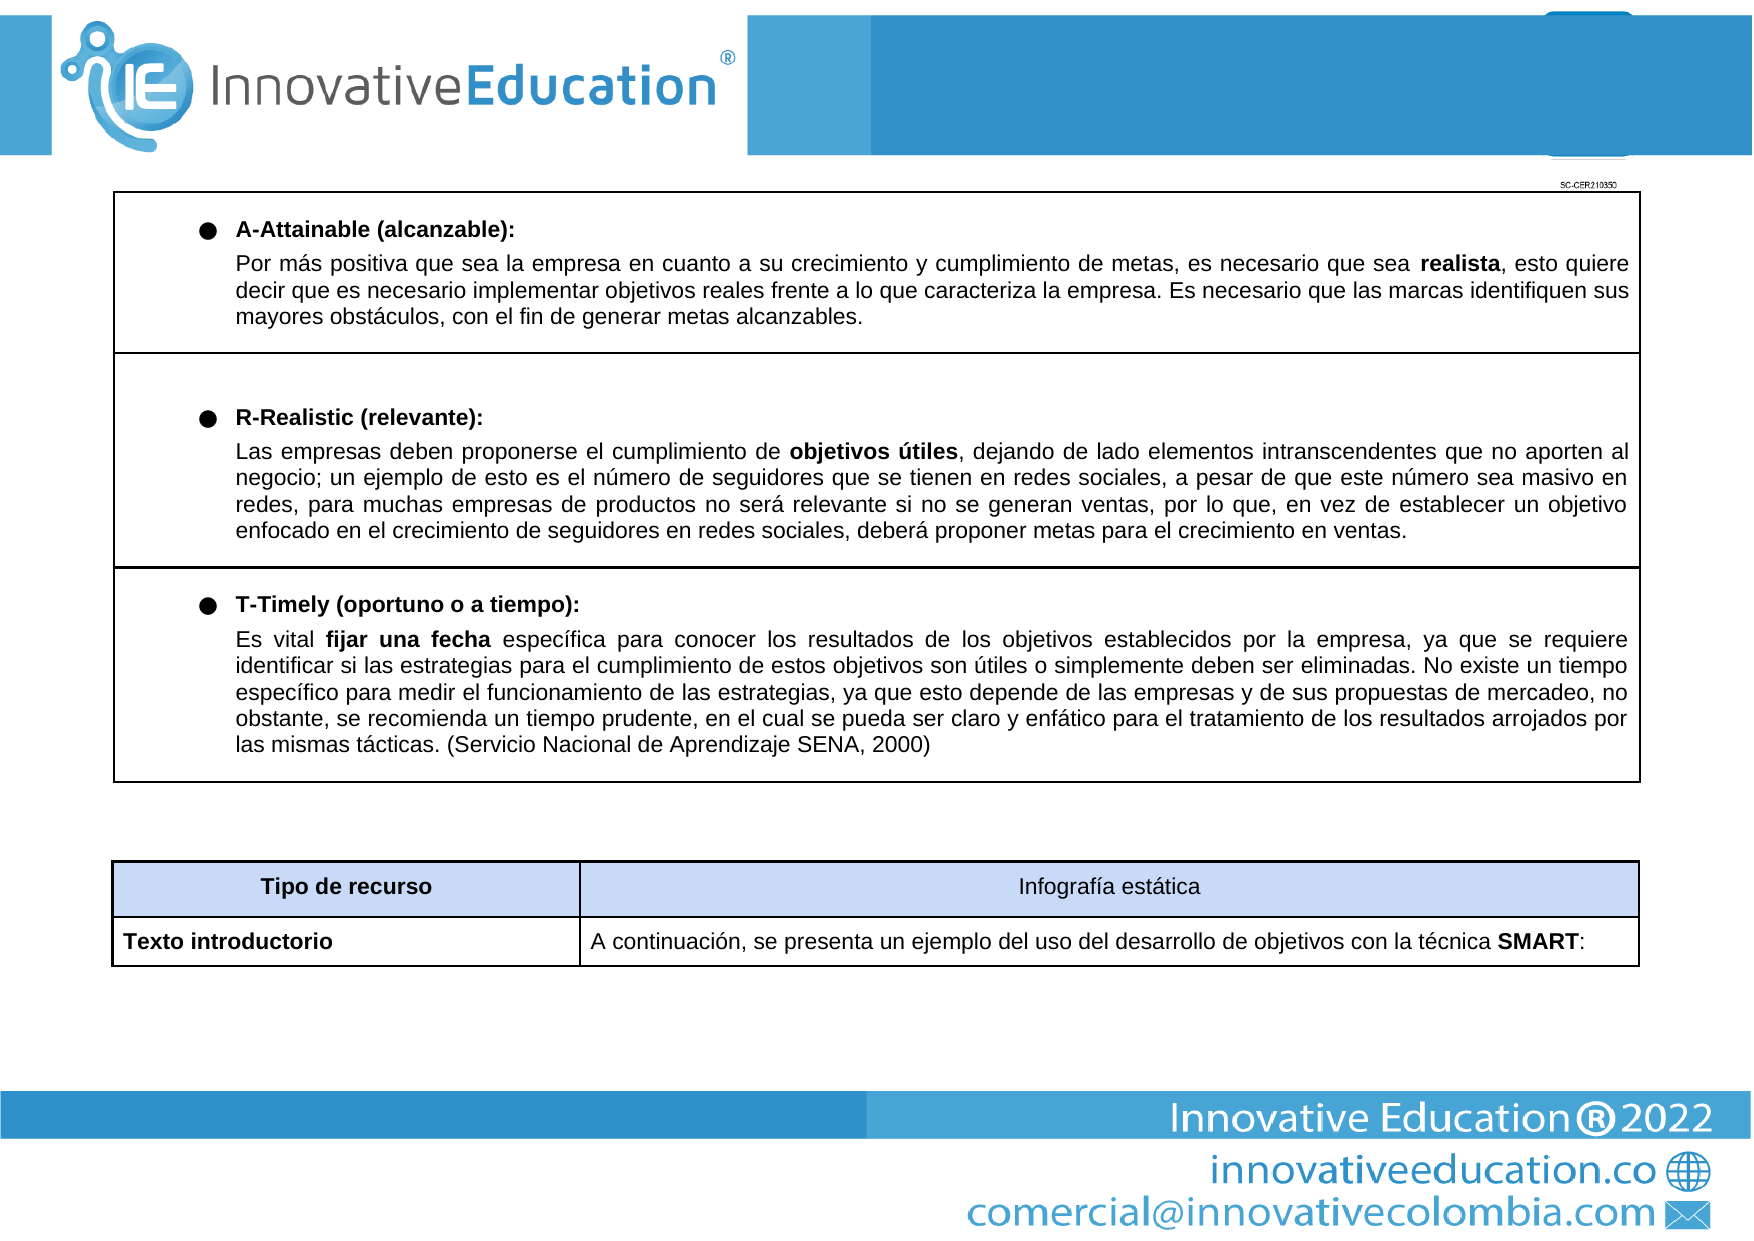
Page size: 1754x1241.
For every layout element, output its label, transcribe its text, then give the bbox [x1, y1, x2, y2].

table_cell R-Realistic (relevante): Las empresas deben proponerse el cumplimiento de objetivos útiles, dejando de lado elementos intranscendentes que no aporten al negocio; un ejemplo de esto es el número de seguidores que se tienen en redes sociales, a pesar de que este número sea masivo en redes, para muchas empresas de productos no será relevante si no se generan ventas, por lo que, en vez de establecer un objetivo enfocado en el crecimiento de seguidores en redes sociales, deberá proponer metas para el crecimiento en ventas. [115, 354, 1639, 566]
table_cell A-Attainable (alcanzable): Por más positiva que sea la empresa en cuanto a su crecimiento y cumplimiento de metas, es necesario que sea realista, esto quiere decir que es necesario implementar objetivos reales frente a lo que caracteriza la empresa. Es necesario que las marcas identifiquen sus mayores obstáculos, con el fin de generar metas alcanzables. [115, 193, 1639, 352]
table_header Tipo de recurso [114, 863, 579, 916]
table_header Infografía estática [581, 863, 1638, 916]
picture [0, 1090, 1751, 1236]
picture [0, 3, 1752, 191]
table_cell A continuación, se presenta un ejemplo del uso del desarrollo de objetivos con la técnica SMART: [581, 918, 1638, 965]
table_cell T-Timely (oportuno o a tiempo): Es vital fijar una fecha específica para conocer los resultados de los objetivos establecidos por la empresa, ya que se requiere identificar si las estrategias para el cumplimiento de estos objetivos son útiles o simplemente deben ser eliminadas. No existe un tiempo específico para medir el funcionamiento de las estrategias, ya que esto depende de las empresas y de sus propuestas de mercadeo, no obstante, se recomienda un tiempo prudente, en el cual se pueda ser claro y enfático para el tratamiento de los resultados arrojados por las mismas tácticas. (Servicio Nacional de Aprendizaje SENA, 2000) [115, 569, 1639, 781]
table_cell Texto introductorio [114, 918, 579, 965]
